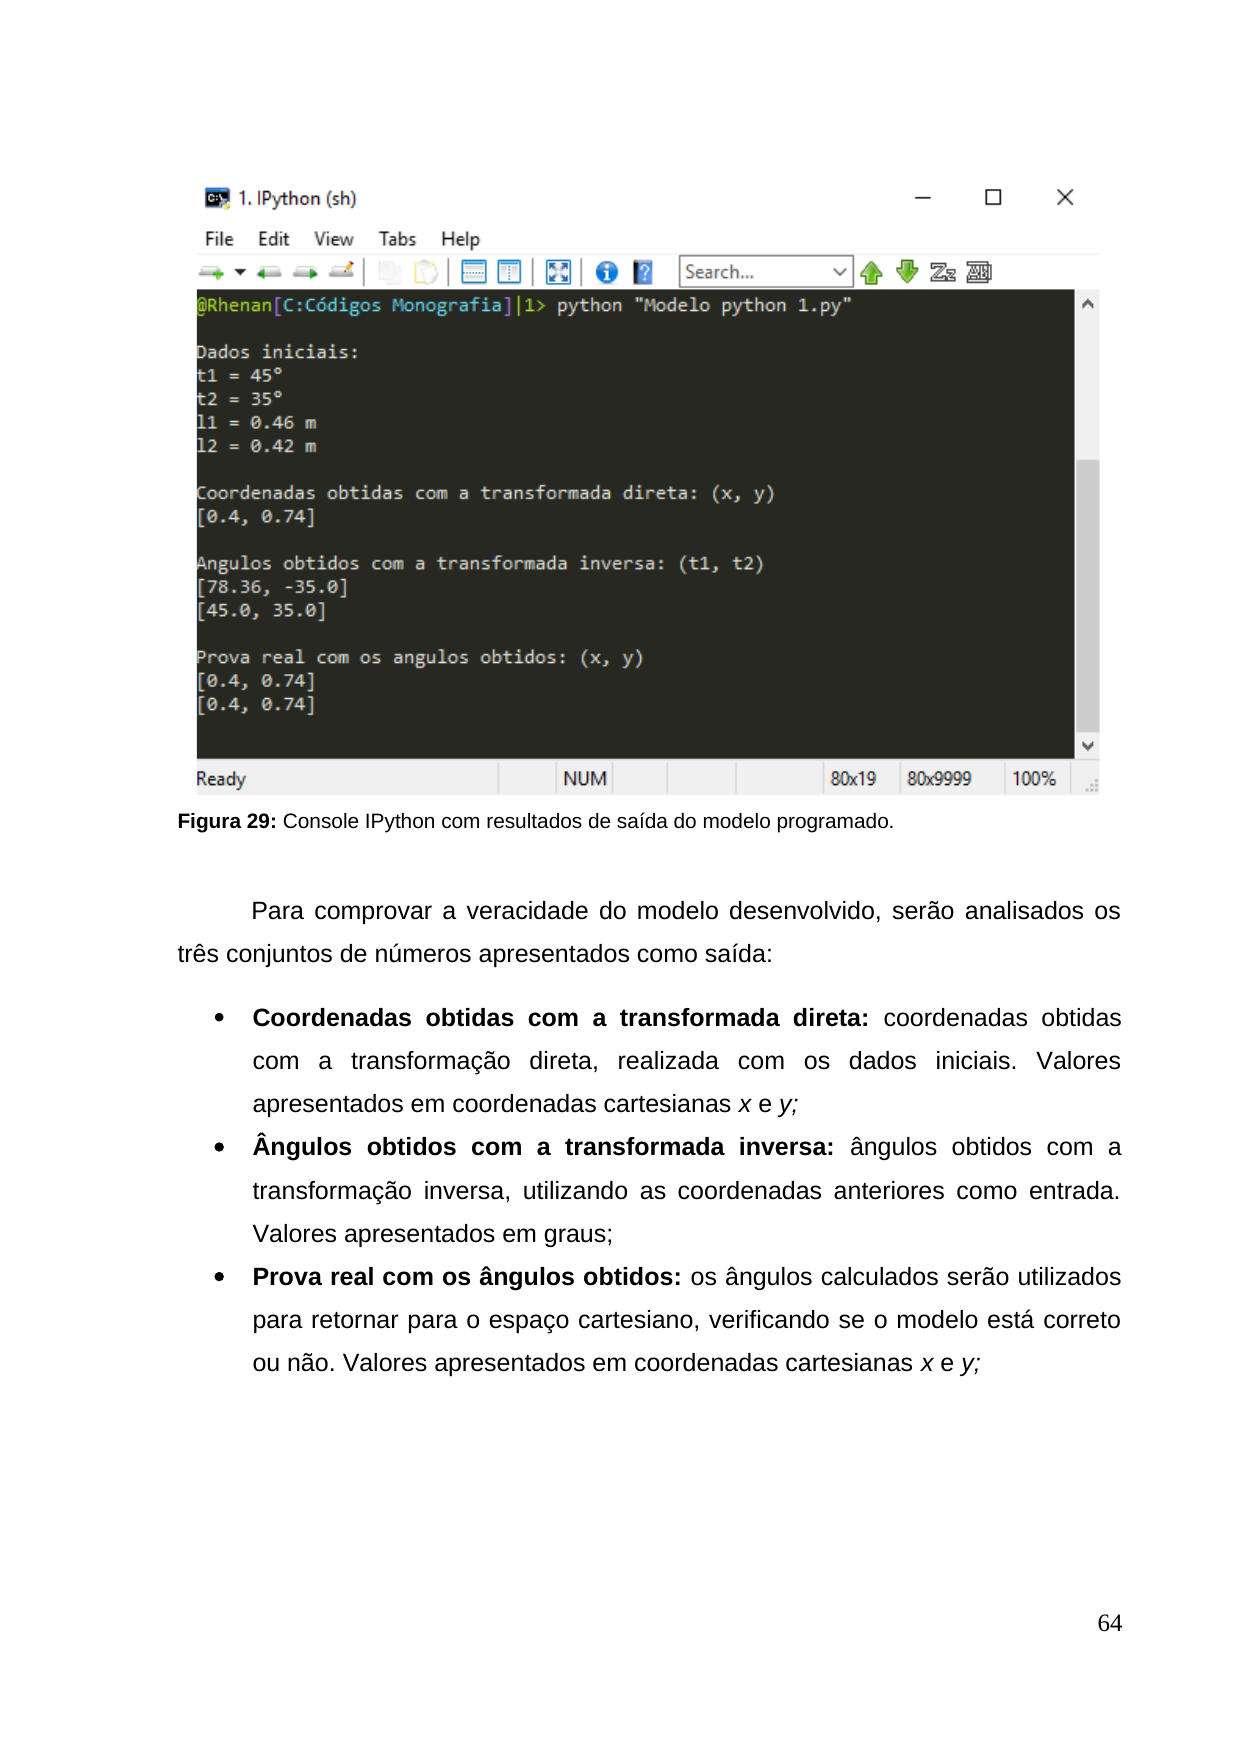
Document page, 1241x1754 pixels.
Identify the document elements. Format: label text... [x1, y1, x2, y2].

list Ângulos obtidos com a transformada inversa: ângulos obtidos com a transformação inversa, utilizando as coordenadas anteriores como entrada. Valores apresentados em graus; [215, 1132, 1122, 1247]
picture [196, 177, 1103, 795]
text Para comprovar a veracidade do modelo desenvolvido, serão analisados os três conjuntos de números apresentados como saída: [177, 896, 1122, 968]
list Coordenadas obtidas com a transformada direta: coordenadas obtidas com a transformação direta, realizada com os dados iniciais. Valores apresentados em coordenadas cartesianas x e y; [215, 1003, 1122, 1118]
text Figura 29: Console IPython com resultados de saída do modelo programado. [177, 809, 1122, 833]
list Prova real com os ângulos obtidos: os ângulos calculados serão utilizados para retornar para o espaço cartesiano, verificando se o modelo está correto ou não. Valores apresentados em coordenadas cartesianas x e y; [215, 1262, 1122, 1377]
